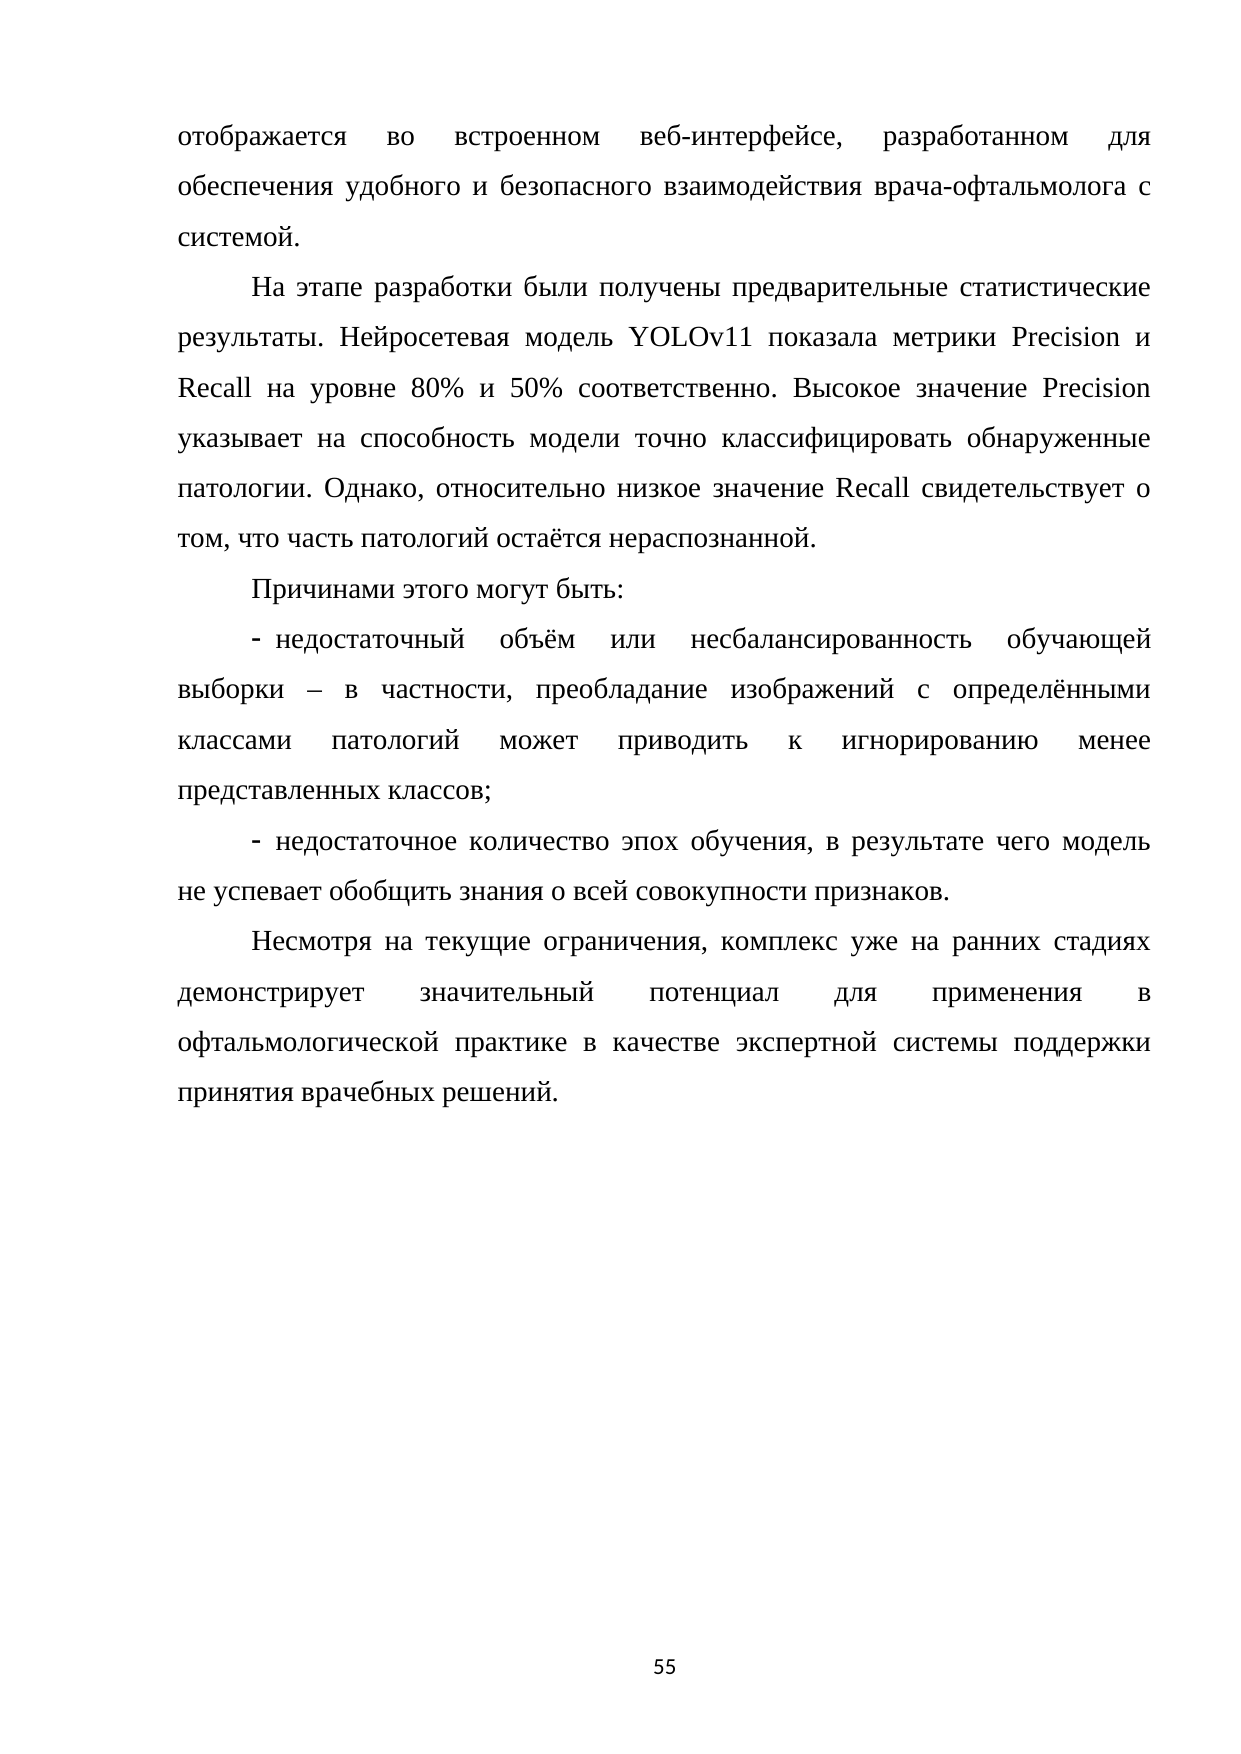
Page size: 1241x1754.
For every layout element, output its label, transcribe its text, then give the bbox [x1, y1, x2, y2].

text Причинами этого могут быть: [177, 571, 1152, 604]
text Несмотря на текущие ограничения, комплекс уже на ранних стадиях демонстрирует значительный потенциал для применения в офтальмологической практике в качестве экспертной системы поддержки принятия врачебных решений. [177, 923, 1152, 1108]
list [177, 118, 1152, 252]
list недостаточный объём или несбалансированность обучающей выборки – в частности, преобладание изображений с определёнными классами патологий может приводить к игнорированию менее представленных классов; [177, 621, 1152, 806]
list недостаточное количество эпох обучения, в результате чего модель не успевает обобщить знания о всей совокупности признаков. [177, 823, 1152, 907]
text На этапе разработки были получены предварительные статистические результаты. Нейросетевая модель YOLOv11 показала метрики Precision и Recall на уровне 80% и 50% соответственно. Высокое значение Precision указывает на способность модели точно классифицировать обнаруженные патологии. Однако, относительно низкое значение Recall свидетельствует о том, что часть патологий остаётся нераспознанной. [177, 269, 1152, 554]
